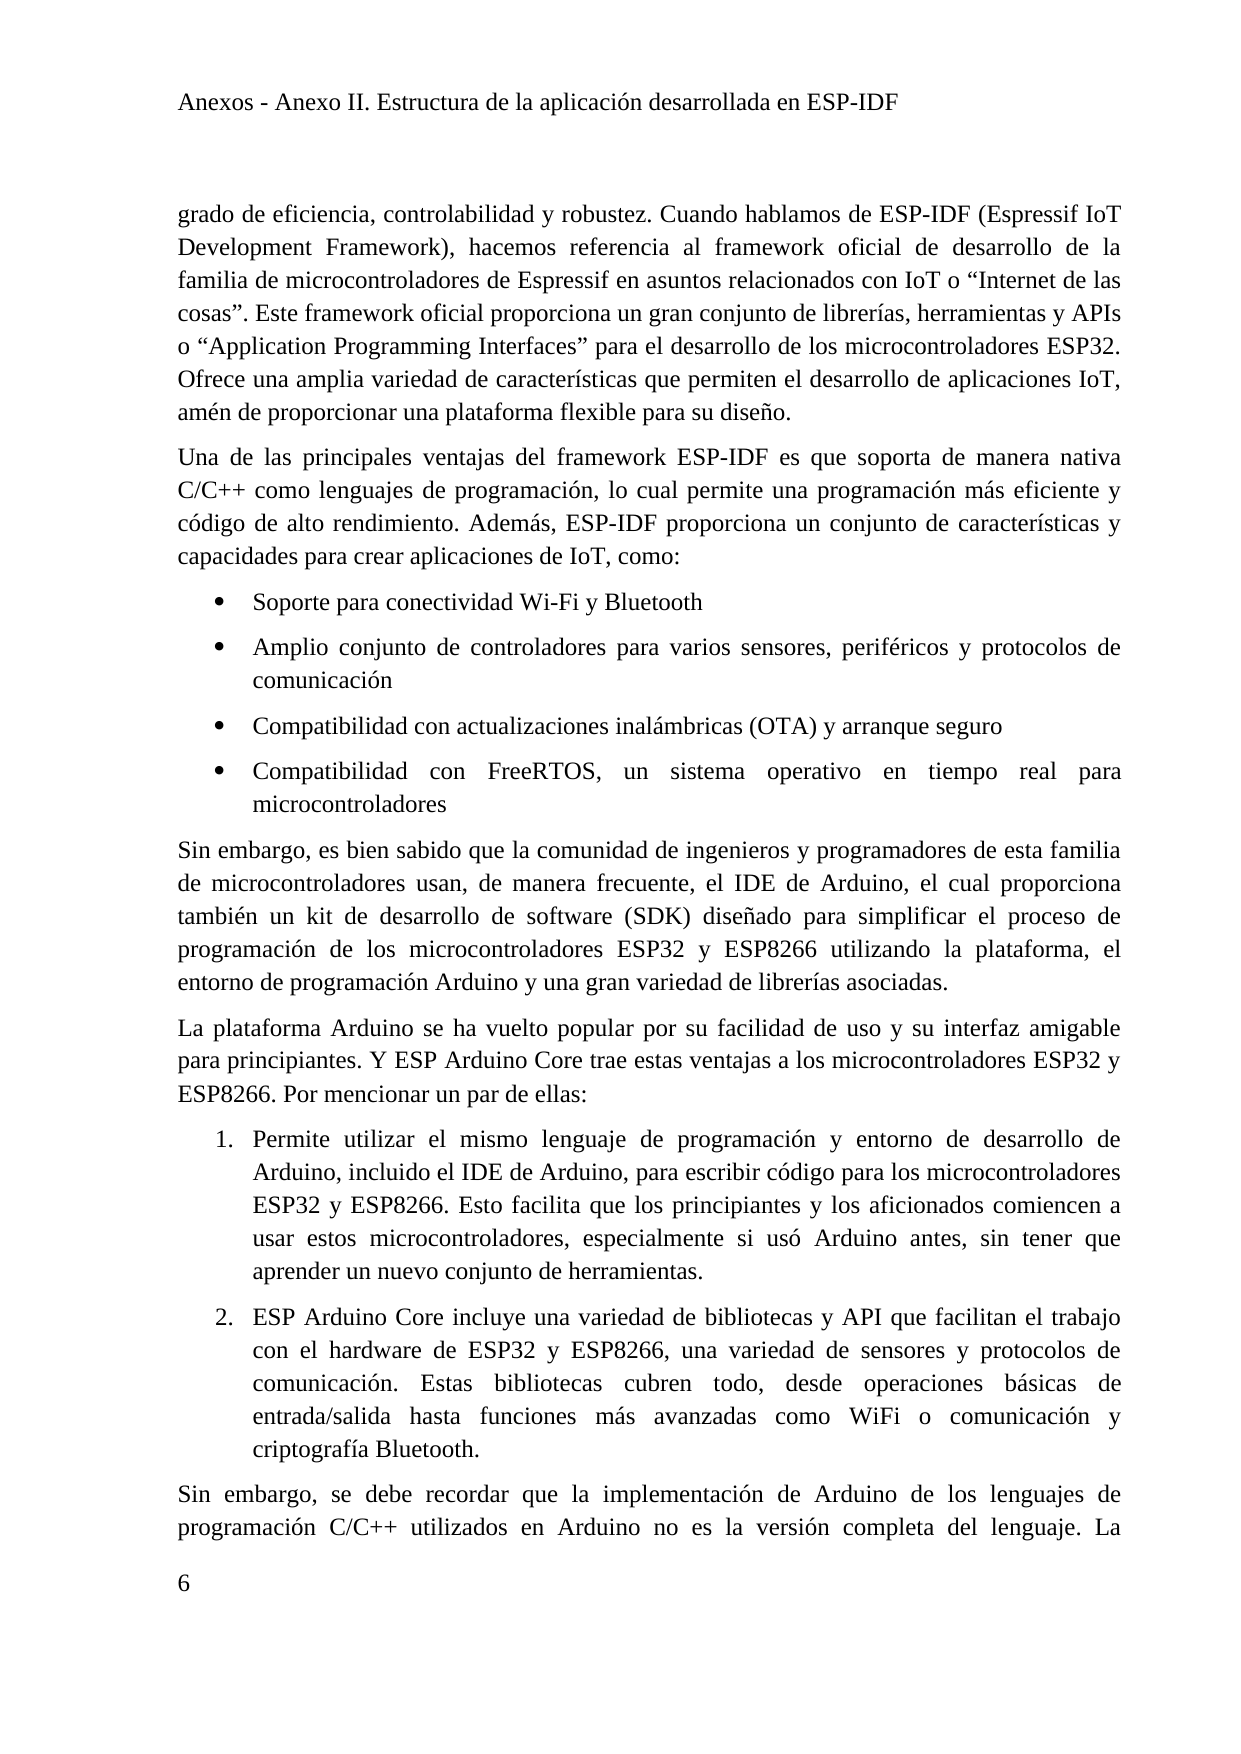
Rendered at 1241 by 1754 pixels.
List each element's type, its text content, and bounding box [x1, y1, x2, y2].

list Compatibilidad con actualizaciones inalámbricas (OTA) y arranque seguro [215, 711, 1122, 740]
list Soporte para conectividad Wi-Fi y Bluetooth [215, 587, 1122, 616]
list ESP Arduino Core incluye una variedad de bibliotecas y API que facilitan el trabajo con el hardware de ESP32 y ESP8266, una variedad de sensores y protocolos de comunicación. Estas bibliotecas cubren todo, desde operaciones básicas de entrada/salida hasta funciones más avanzadas como WiFi o comunicación y criptografía Bluetooth. [215, 1302, 1122, 1463]
list Amplio conjunto de controladores para varios sensores, periféricos y protocolos de comunicación [215, 632, 1122, 694]
list Permite utilizar el mismo lenguaje de programación y entorno de desarrollo de Arduino, incluido el IDE de Arduino, para escribir código para los microcontroladores ESP32 y ESP8266. Esto facilita que los principiantes y los aficionados comiencen a usar estos microcontroladores, especialmente si usó Arduino antes, sin tener que aprender un nuevo conjunto de herramientas. [215, 1124, 1122, 1285]
text La plataforma Arduino se ha vuelto popular por su facilidad de uso y su interfaz amigable para principiantes. Y ESP Arduino Core trae estas ventajas a los microcontroladores ESP32 y ESP8266. Por mencionar un par de ellas: [177, 1013, 1122, 1107]
text Una de las principales ventajas del framework ESP-IDF es que soporta de manera nativa C/C++ como lenguajes de programación, lo cual permite una programación más eficiente y código de alto rendimiento. Además, ESP-IDF proporciona un conjunto de características y capacidades para crear aplicaciones de IoT, como: [177, 442, 1122, 570]
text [177, 1479, 1122, 1541]
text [177, 199, 1122, 426]
text Sin embargo, es bien sabido que la comunidad de ingenieros y programadores de esta familia de microcontroladores usan, de manera frecuente, el IDE de Arduino, el cual proporciona también un kit de desarrollo de software (SDK) diseñado para simplificar el proceso de programación de los microcontroladores ESP32 y ESP8266 utilizando la plataforma, el entorno de programación Arduino y una gran variedad de librerías asociadas. [177, 835, 1122, 996]
list Compatibilidad con FreeRTOS, un sistema operativo en tiempo real para microcontroladores [215, 756, 1122, 818]
